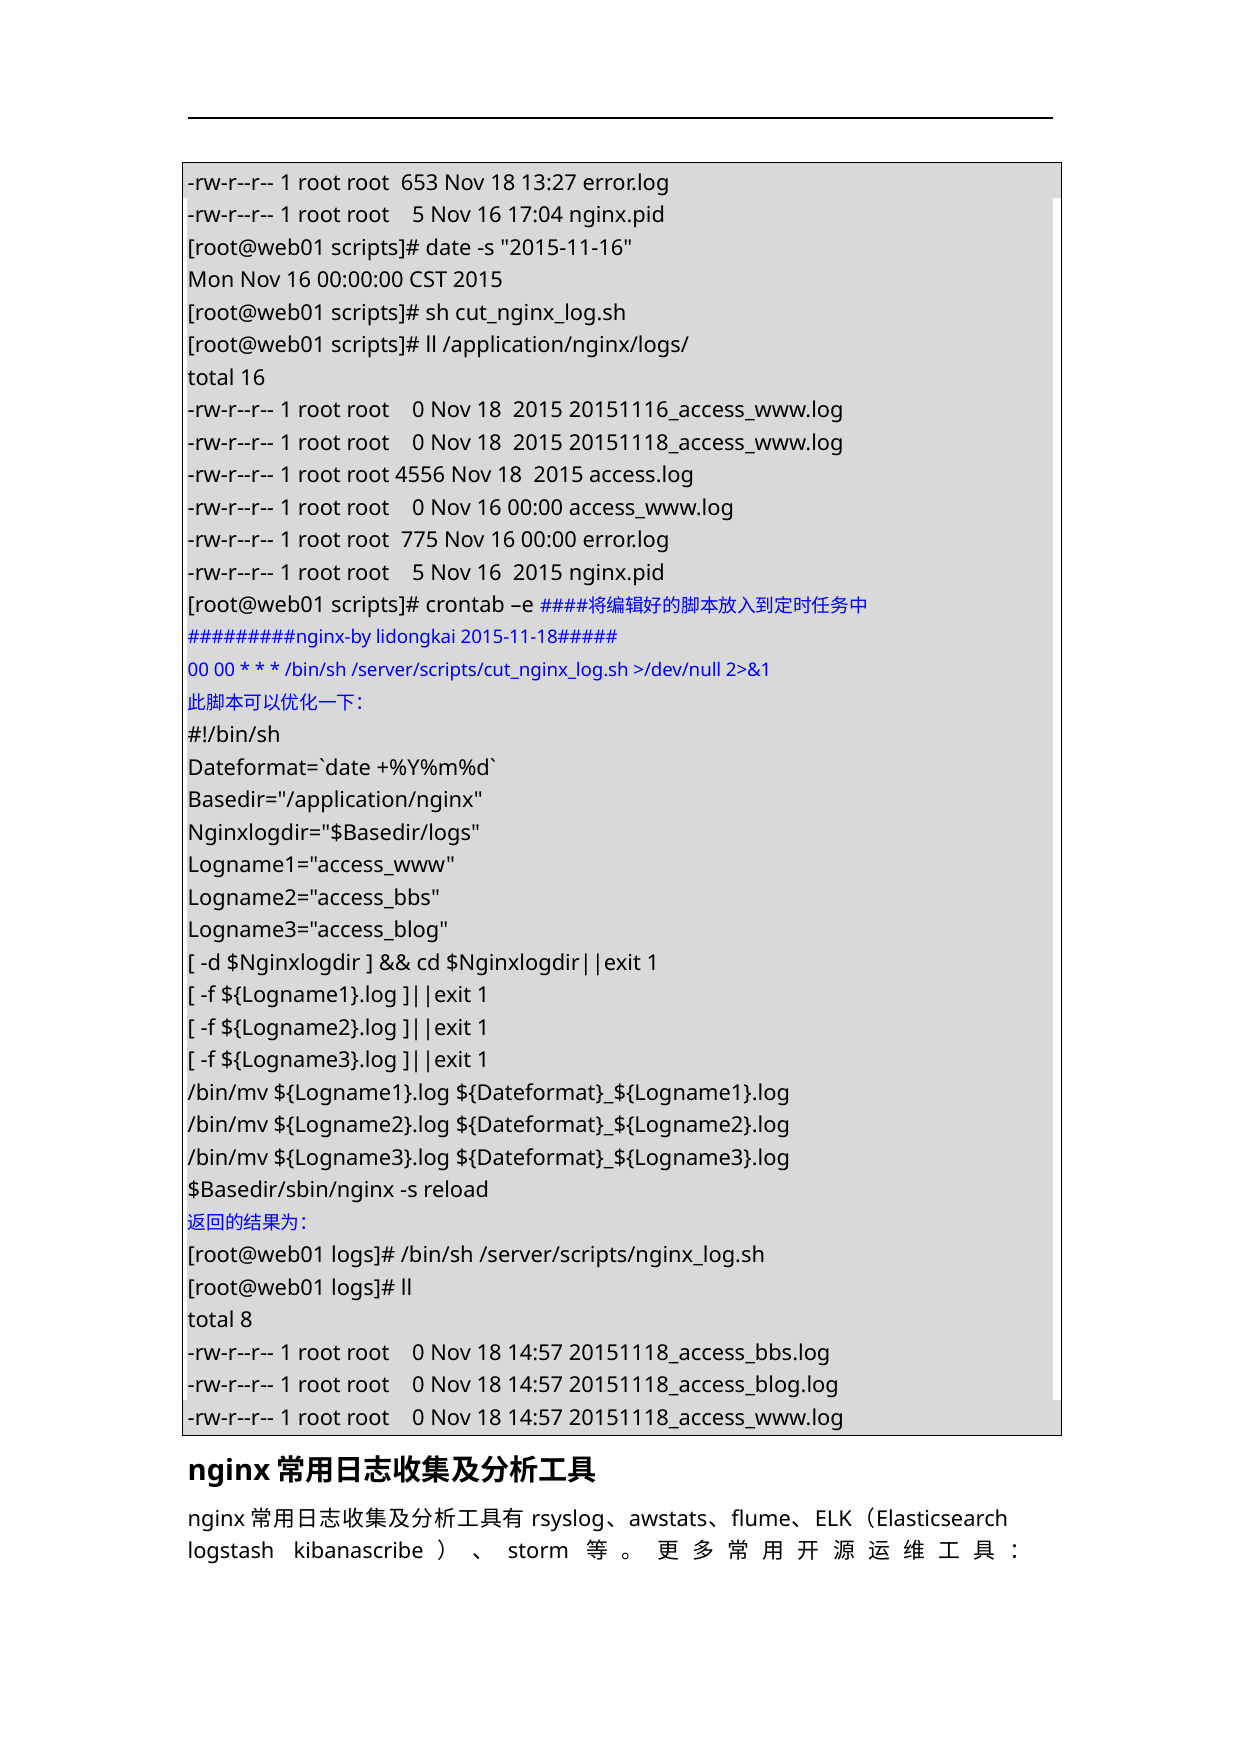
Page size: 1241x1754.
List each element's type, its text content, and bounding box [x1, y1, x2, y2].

text -rw-r--r-- 1 root root 775 Nov 16 00:00 error.log [187, 523, 1053, 555]
text [root@web01 logs]# /bin/sh /server/scripts/nginx_log.sh [187, 1238, 1053, 1270]
text nginx常用日志收集及分析工具 [187, 1436, 1009, 1501]
text /bin/mv ${Logname1}.log ${Dateformat}_${Logname1}.log [187, 1075, 1053, 1108]
text Nginxlogdir="$Basedir/logs" [187, 815, 1053, 848]
text -rw-r--r-- 1 root root 5 Nov 16 17:04 nginx.pid [187, 198, 1053, 230]
text [root@web01 scripts]# ll /application/nginx/logs/ [187, 328, 1053, 360]
text 00 00 * * * /bin/sh /server/scripts/cut_nginx_log.sh >/dev/null 2>&1 [187, 653, 1053, 685]
text -rw-r--r-- 1 root root 0 Nov 16 00:00 access_www.log [187, 490, 1053, 523]
text Basedir="/application/nginx" [187, 783, 1053, 815]
text -rw-r--r-- 1 root root 4556 Nov 18 2015 access.log [187, 458, 1053, 490]
text Logname3="access_blog" [187, 913, 1053, 945]
text [ -d $Nginxlogdir ] && cd $Nginxlogdir||exit 1 [187, 945, 1053, 978]
text total 8 [187, 1303, 1053, 1335]
text -rw-r--r-- 1 root root 5 Nov 16 2015 nginx.pid [187, 555, 1053, 588]
text total 16 [187, 360, 1053, 393]
text Dateformat=`date +%Y%m%d` [187, 750, 1053, 783]
text -rw-r--r-- 1 root root 0 Nov 18 14:57 20151118_access_www.log [183, 1397, 1061, 1435]
text Logname1="access_www" [187, 848, 1053, 880]
text /bin/mv ${Logname2}.log ${Dateformat}_${Logname2}.log [187, 1108, 1053, 1140]
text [187, 1501, 1009, 1566]
text -rw-r--r-- 1 root root 0 Nov 18 2015 20151116_access_www.log [187, 393, 1053, 425]
text 此脚本可以优化一下： [187, 685, 1053, 718]
text [ -f ${Logname2}.log ]||exit 1 [187, 1010, 1053, 1043]
text $Basedir/sbin/nginx -s reload [187, 1173, 1053, 1205]
text #!/bin/sh [187, 718, 1053, 750]
text [root@web01 logs]# ll [187, 1270, 1053, 1303]
text [ -f ${Logname1}.log ]||exit 1 [187, 978, 1053, 1010]
text #########nginx-by lidongkai 2015-11-18##### [187, 620, 1053, 653]
text [root@web01 scripts]# sh cut_nginx_log.sh [187, 295, 1053, 328]
text -rw-r--r-- 1 root root 653 Nov 18 13:27 error.log [183, 163, 1061, 198]
text Mon Nov 16 00:00:00 CST 2015 [187, 263, 1053, 295]
text -rw-r--r-- 1 root root 0 Nov 18 14:57 20151118_access_bbs.log [187, 1335, 1053, 1368]
text -rw-r--r-- 1 root root 0 Nov 18 2015 20151118_access_www.log [187, 425, 1053, 458]
text [root@web01 scripts]# date -s "2015-11-16" [187, 230, 1053, 263]
text [root@web01 scripts]# crontab –e ####将编辑好的脚本放入到定时任务中 [187, 588, 1053, 620]
text 返回的结果为： [187, 1205, 1053, 1238]
text -rw-r--r-- 1 root root 0 Nov 18 14:57 20151118_access_blog.log [187, 1368, 1053, 1397]
text Logname2="access_bbs" [187, 880, 1053, 913]
text /bin/mv ${Logname3}.log ${Dateformat}_${Logname3}.log [187, 1140, 1053, 1173]
text [ -f ${Logname3}.log ]||exit 1 [187, 1043, 1053, 1075]
